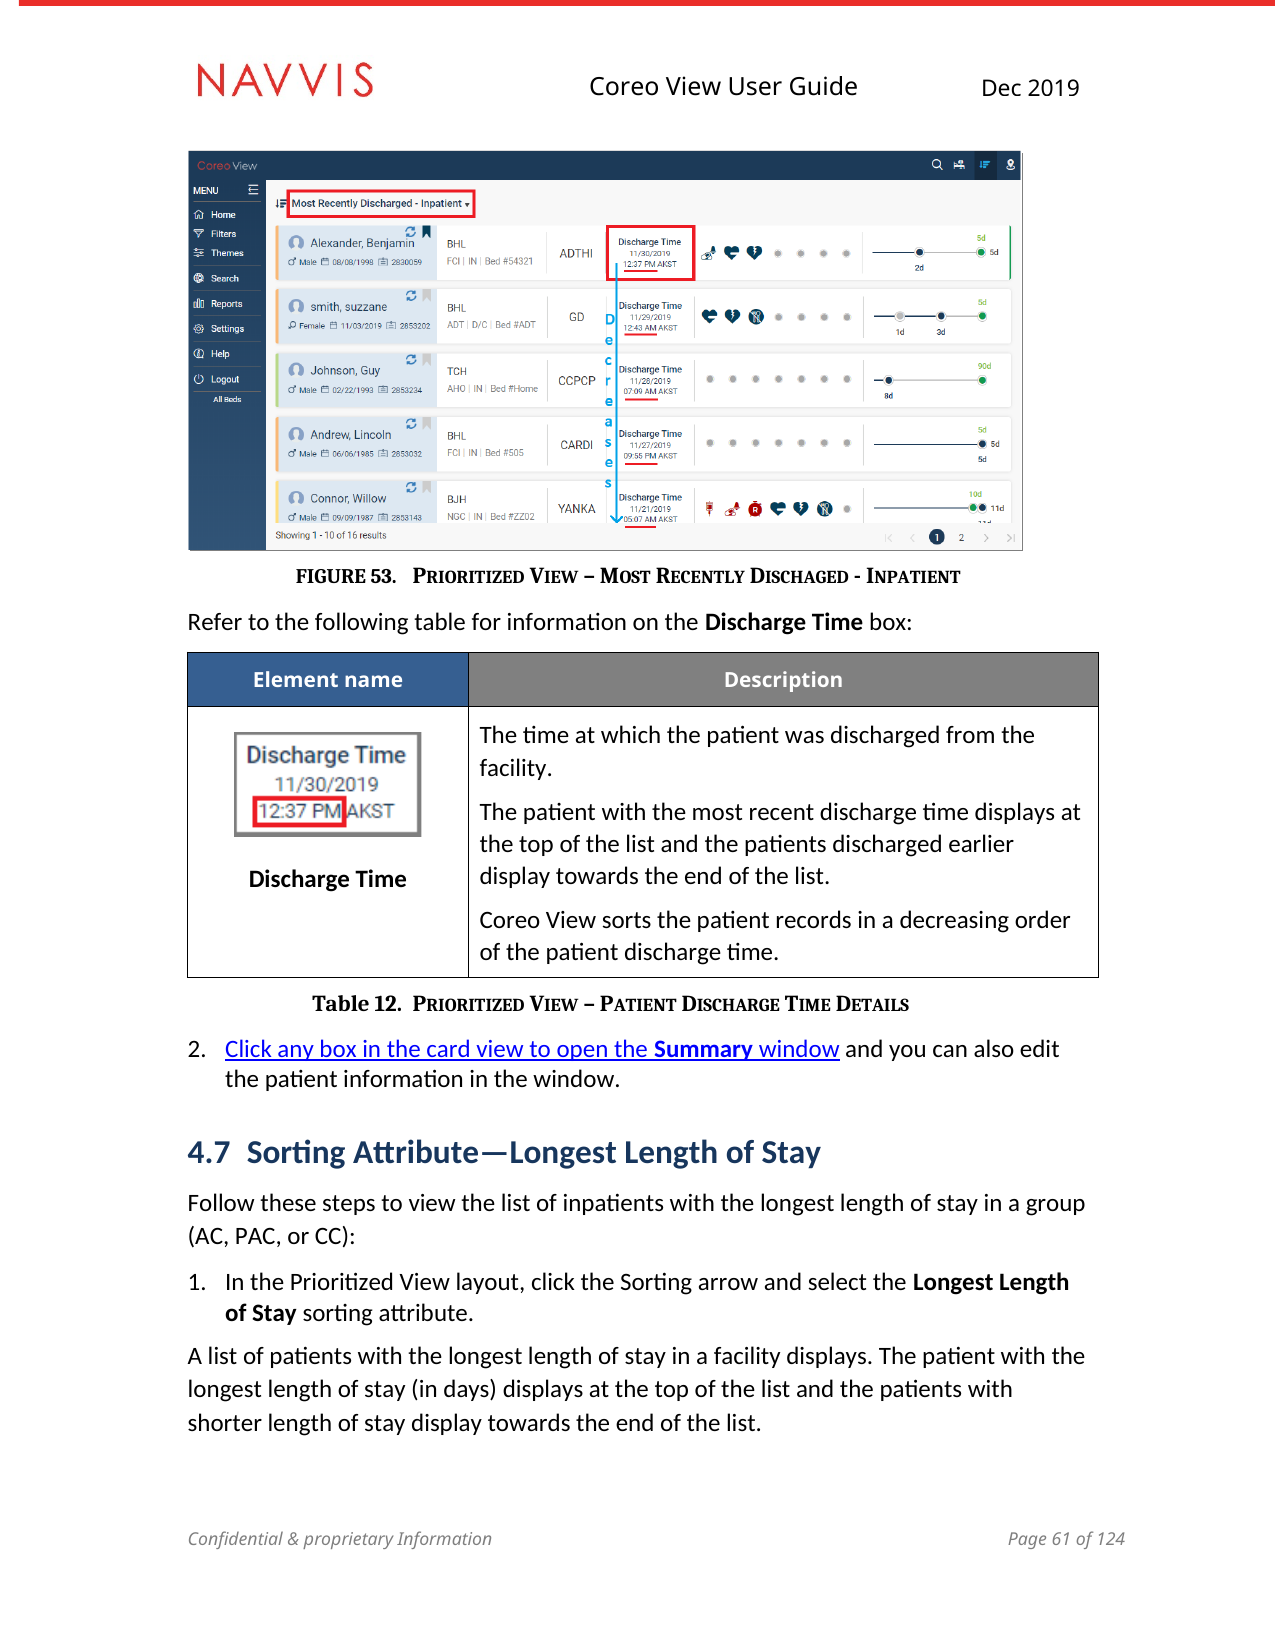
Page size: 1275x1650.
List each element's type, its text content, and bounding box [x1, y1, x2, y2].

text A list of patients with the longest length of stay in a facility displays. The patient with the longest length of stay (in days) displays at the top of the list and the patients with shorter length of stay display towards the end of the list. [187, 1340, 1087, 1438]
table_header Element name [188, 653, 468, 706]
table_cell The time at which the patient was discharged from the facility. The patient with the most recent discharge time displays at the top of the list and the patients discharged earlier display towards the end of the list. Coreo View sorts the patient records in a decreasing order of the patient discharge time. [469, 707, 1098, 977]
picture [187, 150, 1023, 551]
text Prioritized View – Most Recently Dischaged - Inpatient [296, 563, 1087, 589]
picture [187, 55, 383, 104]
list Click any box in the card view to open the Summary window and you can also edit the patient information in the window. [187, 1033, 1087, 1094]
list In the Prioritized View layout, click the Sorting arrow and select the Longest Length of Stay sorting attribute. [187, 1266, 1087, 1327]
table_header Description [469, 653, 1098, 706]
text Prioritized View – Patient Discharge Time Details [312, 990, 1087, 1017]
table_cell Discharge Time [188, 707, 468, 977]
text Refer to the following table for information on the Discharge Time box: [187, 606, 1087, 636]
picture [234, 732, 422, 837]
subtitle Sorting Attribute—Longest Length of Stay [187, 1132, 1087, 1172]
text Follow these steps to view the list of inpatients with the longest length of stay in a group (AC, PAC, or CC): [187, 1187, 1087, 1251]
